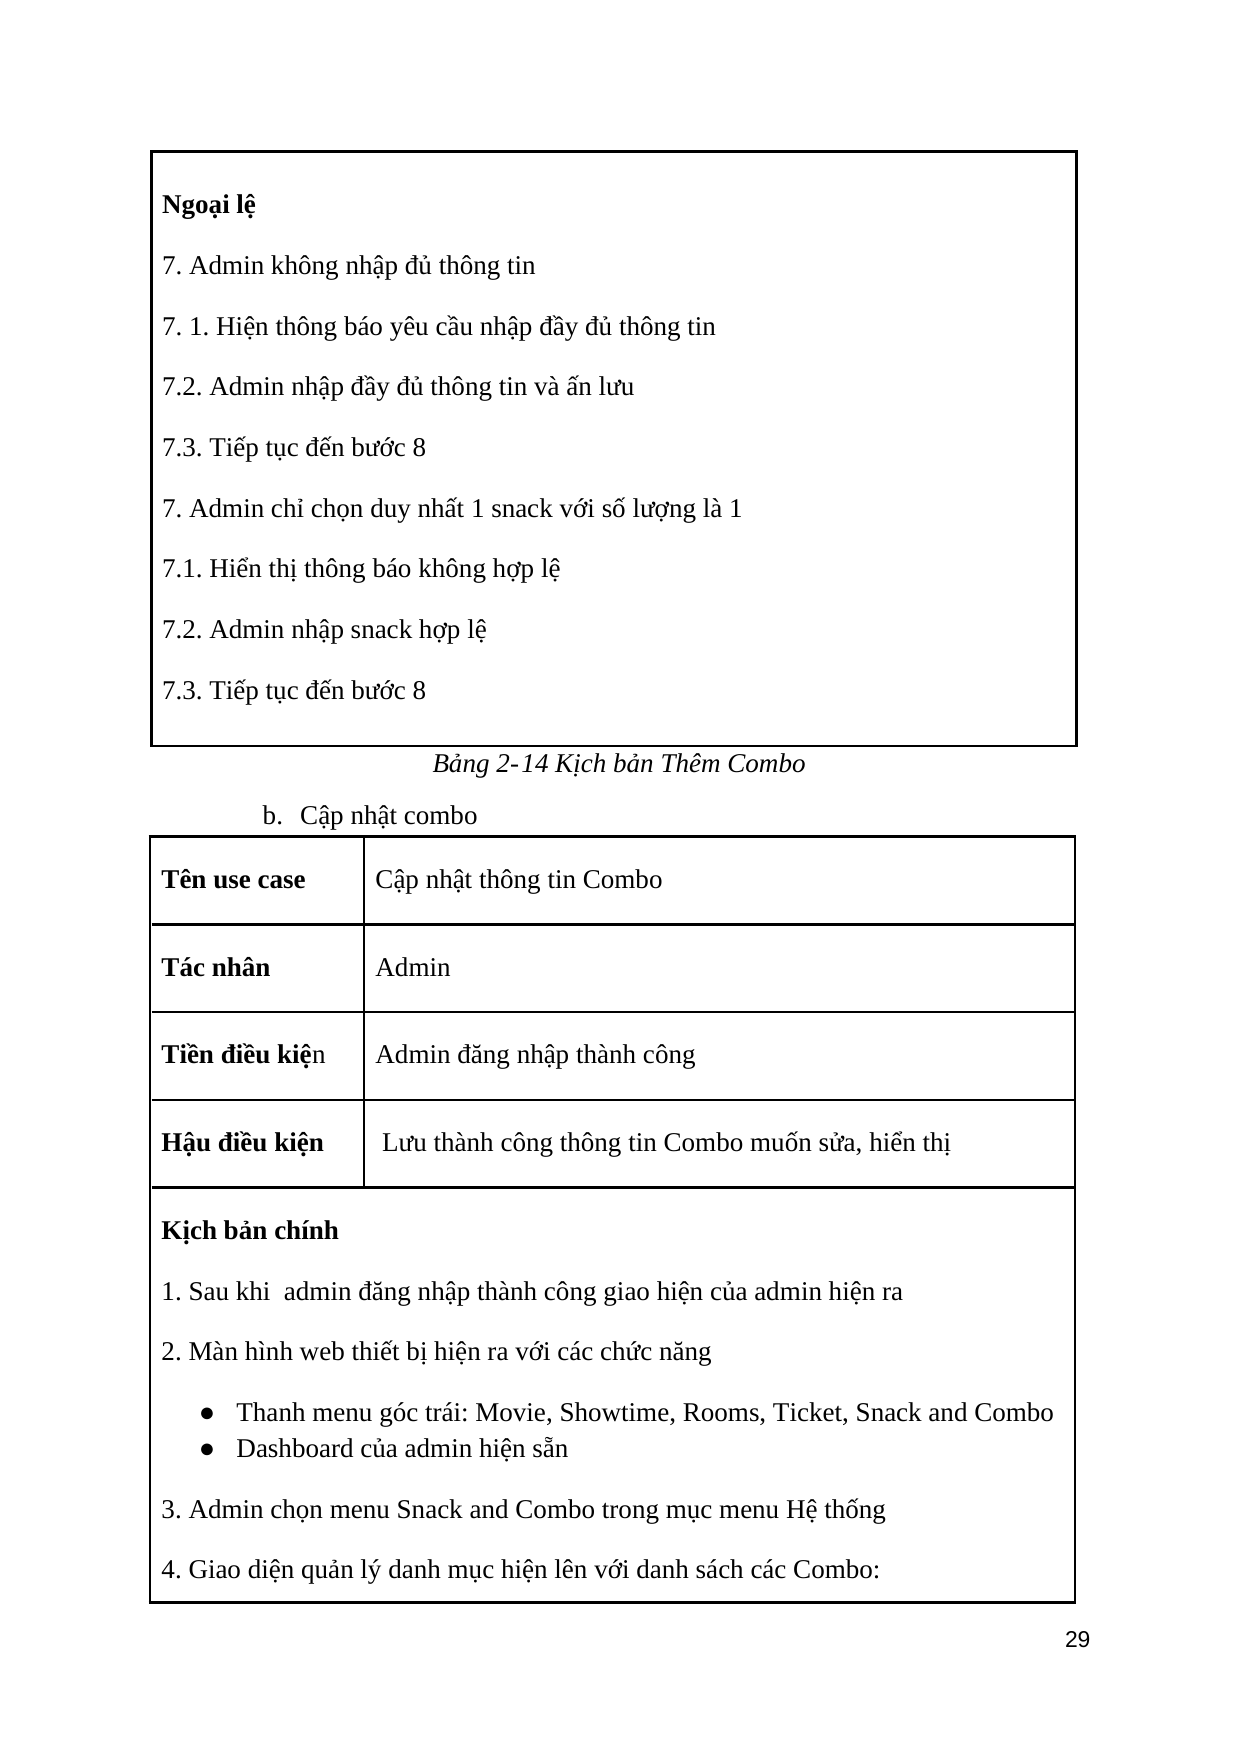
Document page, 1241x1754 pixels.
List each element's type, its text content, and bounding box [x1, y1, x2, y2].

table_cell Admin [365, 926, 1074, 1011]
table_cell Tiền điều kiện [151, 1012, 363, 1098]
table_header Cập nhật thông tin Combo [365, 838, 1074, 923]
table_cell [151, 1187, 1074, 1601]
table_cell Tác nhân [151, 924, 363, 1011]
list Cập nhật combo [262, 799, 1090, 830]
table_cell Hậu điều kiện [151, 1100, 363, 1186]
table_header Tên use case [151, 838, 363, 923]
table_cell Lưu thành công thông tin Combo muốn sửa, hiển thị [365, 1101, 1074, 1186]
table_cell Admin đăng nhập thành công [365, 1013, 1074, 1098]
table_cell Ngoại lệ 7. Admin không nhập đủ thông tin 7. 1. Hiện thông báo yêu cầu nhập đầy đủ thông tin 7.2. Admin nhập đầy đủ thông tin và ấn lưu 7.3. Tiếp tục đến bước 8 7. Admin chỉ chọn duy nhất 1 snack với số lượng là 1 7.1. Hiển thị thông báo không hợp lệ 7.2. Admin nhập snack hợp lệ 7.3. Tiếp tục đến bước 8 [153, 153, 1075, 744]
